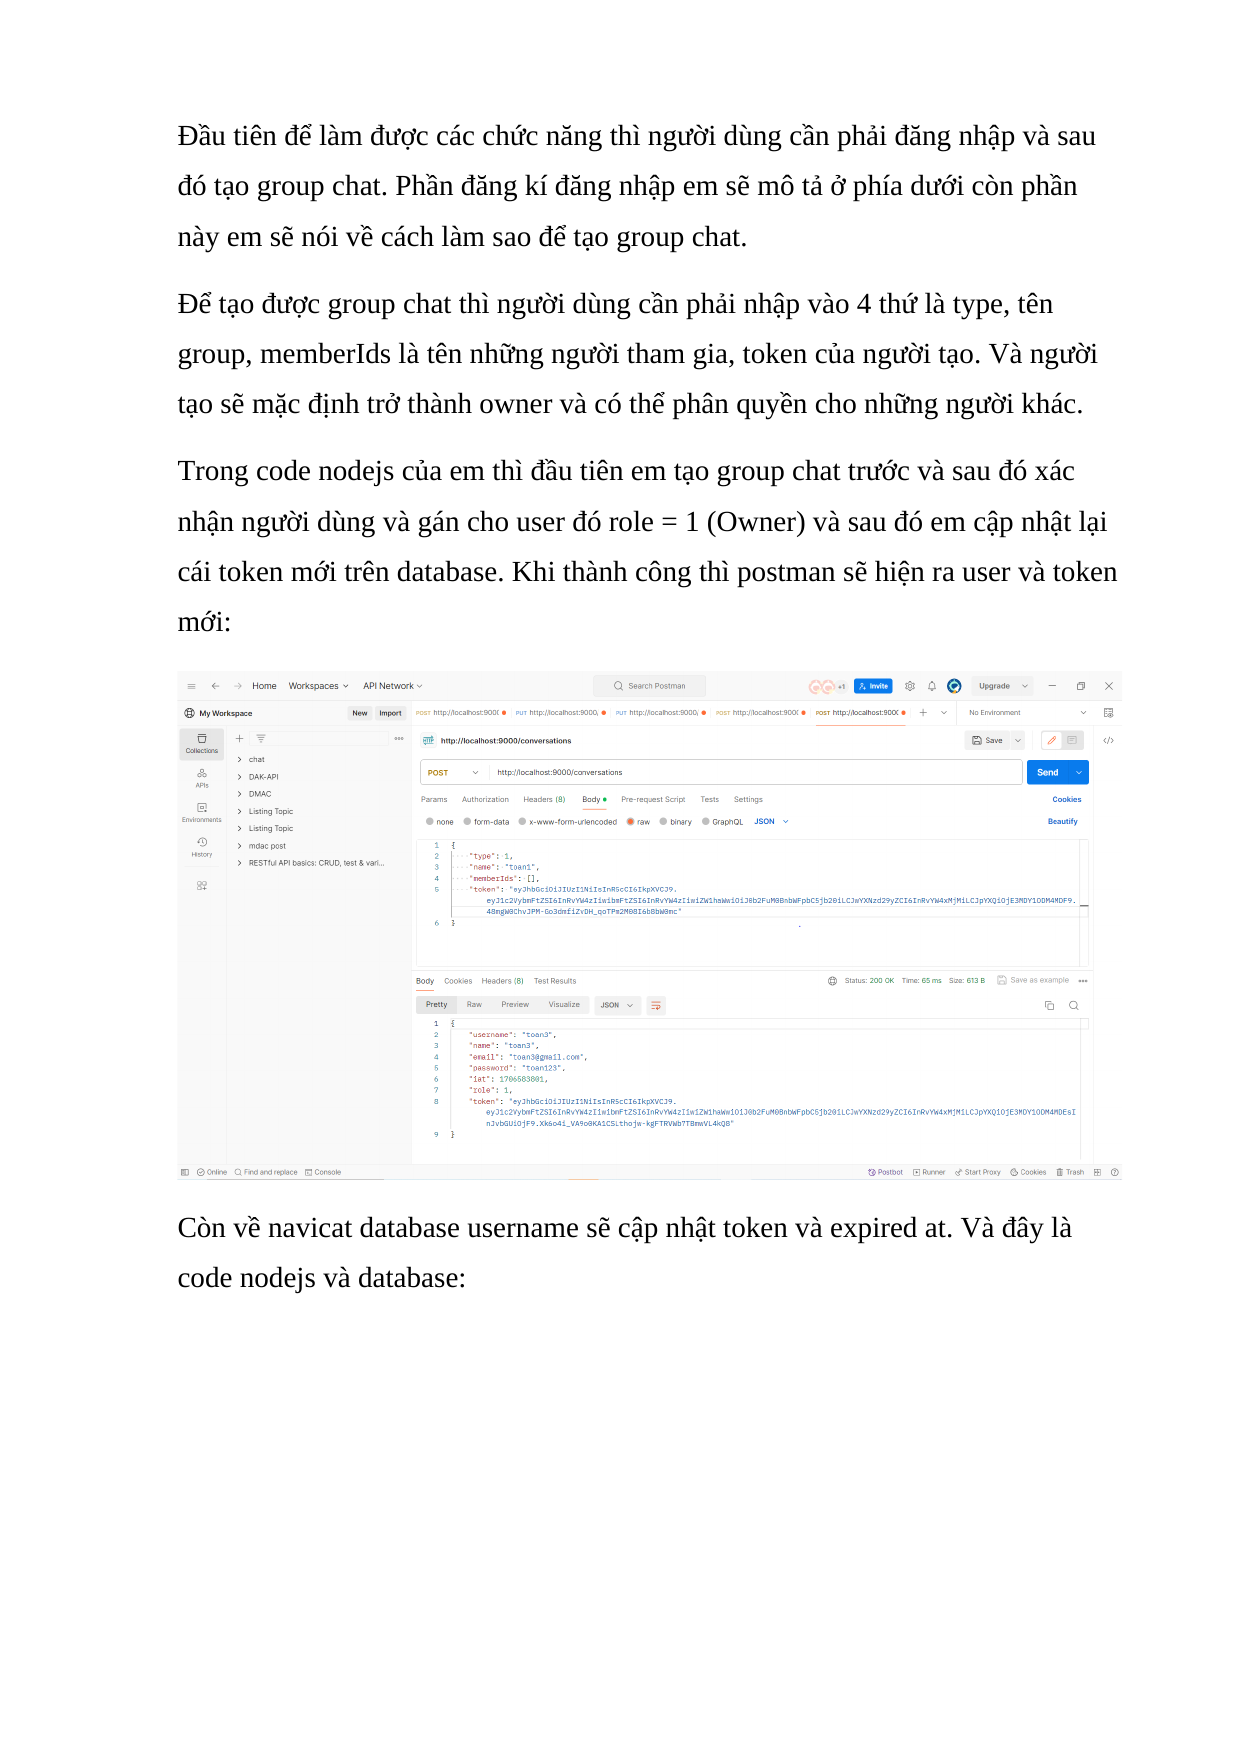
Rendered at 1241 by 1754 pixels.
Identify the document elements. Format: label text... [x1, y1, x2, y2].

text Để tạo được group chat thì người dùng cần phải nhập vào 4 thứ là type, tên group, memberIds là tên những người tham gia, token của người tạo. Và người tạo sẽ mặc định trở thành owner và có thể phân quyền cho những người khác. [177, 286, 1122, 420]
text Còn về navicat database username sẽ cập nhật token và expired at. Và đây là code nodejs và database: [177, 1210, 1122, 1294]
picture [177, 671, 1123, 1180]
text Trong code nodejs của em thì đầu tiên em tạo group chat trước và sau đó xác nhận người dùng và gán cho user đó role = 1 (Owner) và sau đó em cập nhật lại cái token mới trên database. Khi thành công thì postman sẽ hiện ra user và token mới: [177, 453, 1122, 638]
text Đầu tiên để làm được các chức năng thì người dùng cần phải đăng nhập và sau đó tạo group chat. Phần đăng kí đăng nhập em sẽ mô tả ở phía dưới còn phần này em sẽ nói về cách làm sao để tạo group chat. [177, 118, 1122, 252]
